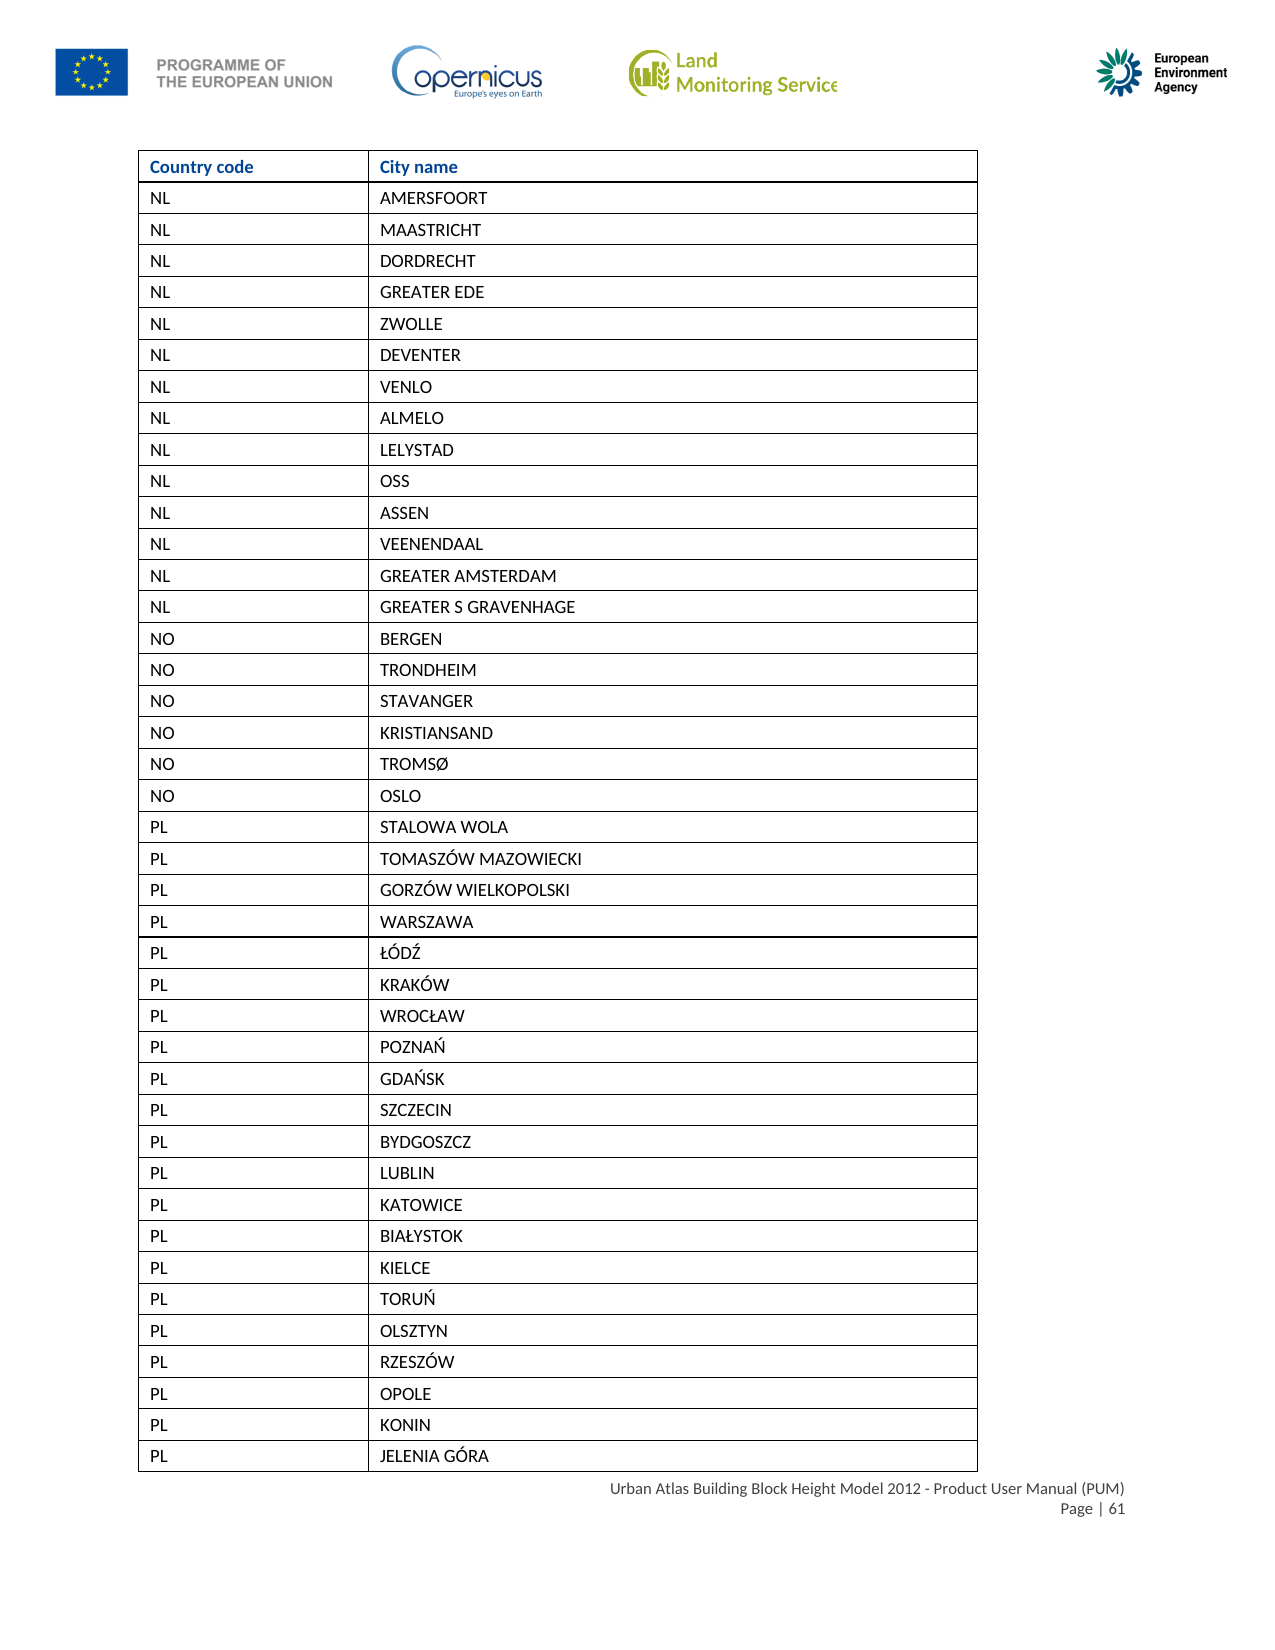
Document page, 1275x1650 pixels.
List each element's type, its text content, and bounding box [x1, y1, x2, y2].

table_cell NO [139, 686, 368, 716]
table_cell ALMELO [369, 403, 977, 433]
table_cell VEENENDAAL [369, 529, 977, 559]
table_cell ŁÓDŹ [369, 938, 977, 968]
table_cell STAVANGER [369, 686, 977, 716]
table_cell BYDGOSZCZ [369, 1126, 977, 1157]
table_cell JELENIA GÓRA [369, 1441, 977, 1471]
table_cell TROMSØ [369, 749, 977, 779]
table_cell PL [139, 1032, 368, 1062]
table_cell OPOLE [369, 1378, 977, 1408]
picture [1094, 46, 1228, 97]
table_cell MAASTRICHT [369, 214, 977, 244]
table_cell KATOWICE [369, 1189, 977, 1219]
table_cell PL [139, 843, 368, 873]
table_cell KRISTIANSAND [369, 717, 977, 748]
table_cell NO [139, 654, 368, 685]
table_cell BERGEN [369, 623, 977, 653]
table_cell NO [139, 623, 368, 653]
table_cell PL [139, 1378, 368, 1408]
table_cell PL [139, 812, 368, 842]
table_cell PL [139, 906, 368, 936]
table_cell OLSZTYN [369, 1315, 977, 1345]
table_cell BIAŁYSTOK [369, 1221, 977, 1251]
table_cell PL [139, 1409, 368, 1440]
table_cell LELYSTAD [369, 434, 977, 464]
table_cell NL [139, 214, 368, 244]
table_cell GORZÓW WIELKOPOLSKI [369, 875, 977, 905]
table_cell AMERSFOORT [369, 183, 977, 213]
table_cell PL [139, 1095, 368, 1125]
table_cell NL [139, 245, 368, 276]
table_cell STALOWA WOLA [369, 812, 977, 842]
table_cell NL [139, 466, 368, 496]
table_header City name [369, 151, 977, 181]
table_cell NL [139, 497, 368, 527]
table_cell PL [139, 1252, 368, 1282]
table_cell PL [139, 1000, 368, 1031]
table_cell PL [139, 1158, 368, 1188]
table_cell NL [139, 403, 368, 433]
table_cell PL [139, 1063, 368, 1094]
table_cell PL [139, 1221, 368, 1251]
table_cell TORUŃ [369, 1284, 977, 1314]
table_cell SZCZECIN [369, 1095, 977, 1125]
picture [371, 15, 560, 130]
table_cell POZNAŃ [369, 1032, 977, 1062]
table_cell NL [139, 591, 368, 622]
table_cell LUBLIN [369, 1158, 977, 1188]
table_cell PL [139, 969, 368, 999]
table_cell GREATER S GRAVENHAGE [369, 591, 977, 622]
table_cell KIELCE [369, 1252, 977, 1282]
table_cell WARSZAWA [369, 906, 977, 936]
table_cell NL [139, 340, 368, 370]
table_cell NL [139, 371, 368, 402]
table_cell NL [139, 183, 368, 213]
table_cell NO [139, 780, 368, 811]
table_cell NL [139, 560, 368, 590]
table_cell PL [139, 1346, 368, 1377]
table_cell ASSEN [369, 497, 977, 527]
table_cell NL [139, 434, 368, 464]
table_cell VENLO [369, 371, 977, 402]
table_cell WROCŁAW [369, 1000, 977, 1031]
table_cell RZESZÓW [369, 1346, 977, 1377]
table_cell NL [139, 277, 368, 307]
table_cell PL [139, 875, 368, 905]
picture [29, 21, 351, 124]
table_cell PL [139, 1126, 368, 1157]
table_cell PL [139, 1189, 368, 1219]
table_cell NL [139, 529, 368, 559]
picture [628, 50, 837, 97]
table_cell GDAŃSK [369, 1063, 977, 1094]
table_cell PL [139, 938, 368, 968]
table_header Country code [139, 151, 368, 181]
table_cell GREATER AMSTERDAM [369, 560, 977, 590]
table_cell PL [139, 1441, 368, 1471]
table_cell NO [139, 717, 368, 748]
table_cell KONIN [369, 1409, 977, 1440]
table_cell OSS [369, 466, 977, 496]
table_cell ZWOLLE [369, 308, 977, 339]
table_cell PL [139, 1284, 368, 1314]
table_cell TOMASZÓW MAZOWIECKI [369, 843, 977, 873]
table_cell GREATER EDE [369, 277, 977, 307]
table_cell PL [139, 1315, 368, 1345]
table_cell TRONDHEIM [369, 654, 977, 685]
table_cell OSLO [369, 780, 977, 811]
table_cell KRAKÓW [369, 969, 977, 999]
table_cell DEVENTER [369, 340, 977, 370]
table_cell DORDRECHT [369, 245, 977, 276]
table_cell NL [139, 308, 368, 339]
table_cell NO [139, 749, 368, 779]
